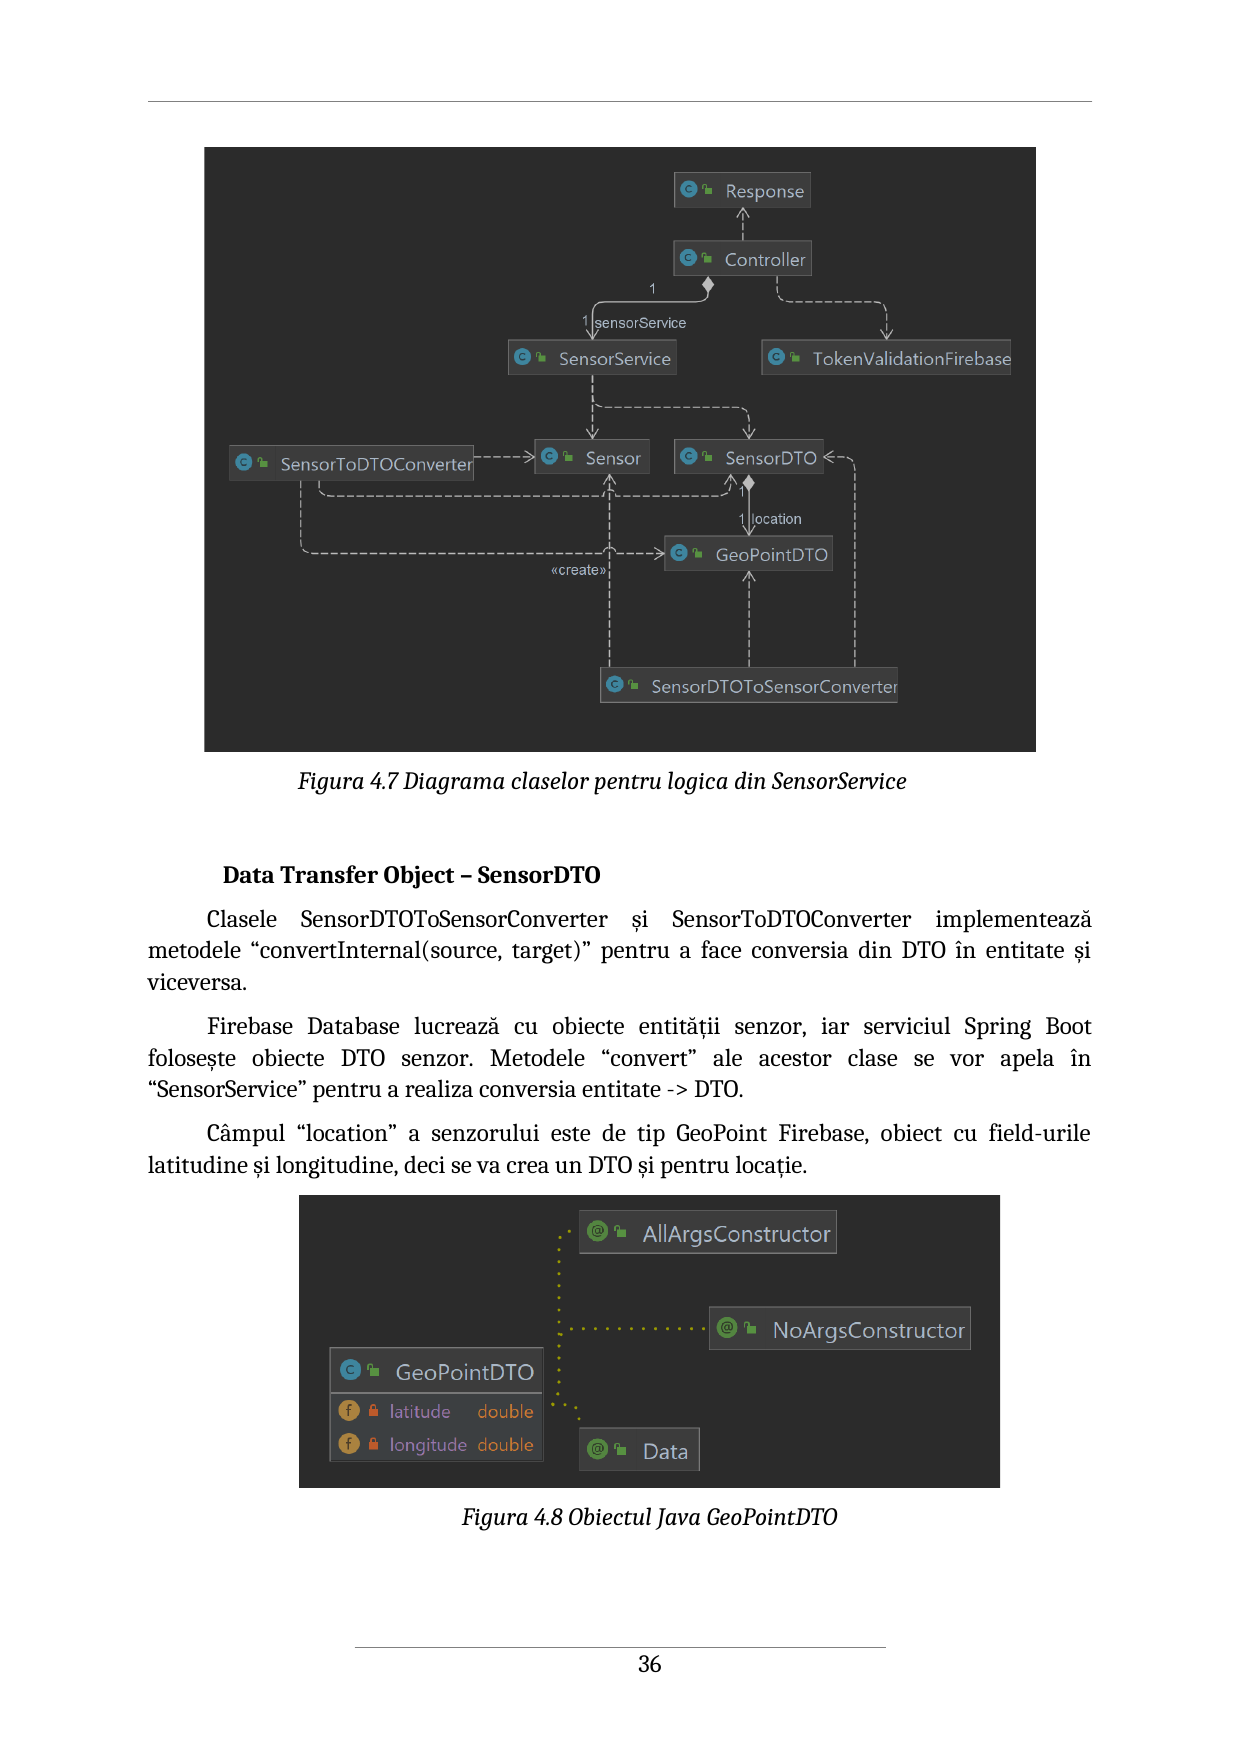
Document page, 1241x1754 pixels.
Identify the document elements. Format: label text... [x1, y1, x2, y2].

text Figura 4.7 Diagrama claselor pentru logica din SensorService [298, 767, 1092, 796]
picture [204, 147, 1036, 752]
text Câmpul “location” a senzorului este de tip GeoPoint Firebase, obiect cu field-urile latitudine și longitudine, deci se va crea un DTO și pentru locație. [148, 1119, 1092, 1179]
picture [299, 1195, 1001, 1488]
text Figura 4.8 Obiectul Java GeoPointDTO [148, 1503, 1092, 1532]
text Data Transfer Object – SensorDTO [148, 861, 1092, 889]
text Firebase Database lucrează cu obiecte entității senzor, iar serviciul Spring Boot folosește obiecte DTO senzor. Metodele “convert” ale acestor clase se vor apela în “SensorService” pentru a realiza conversia entitate -> DTO. [148, 1012, 1092, 1104]
text Clasele SensorDTOToSensorConverter și SensorToDTOConverter implementează metodele “convertInternal(source, target)” pentru a face conversia din DTO în entitate și viceversa. [148, 905, 1092, 997]
